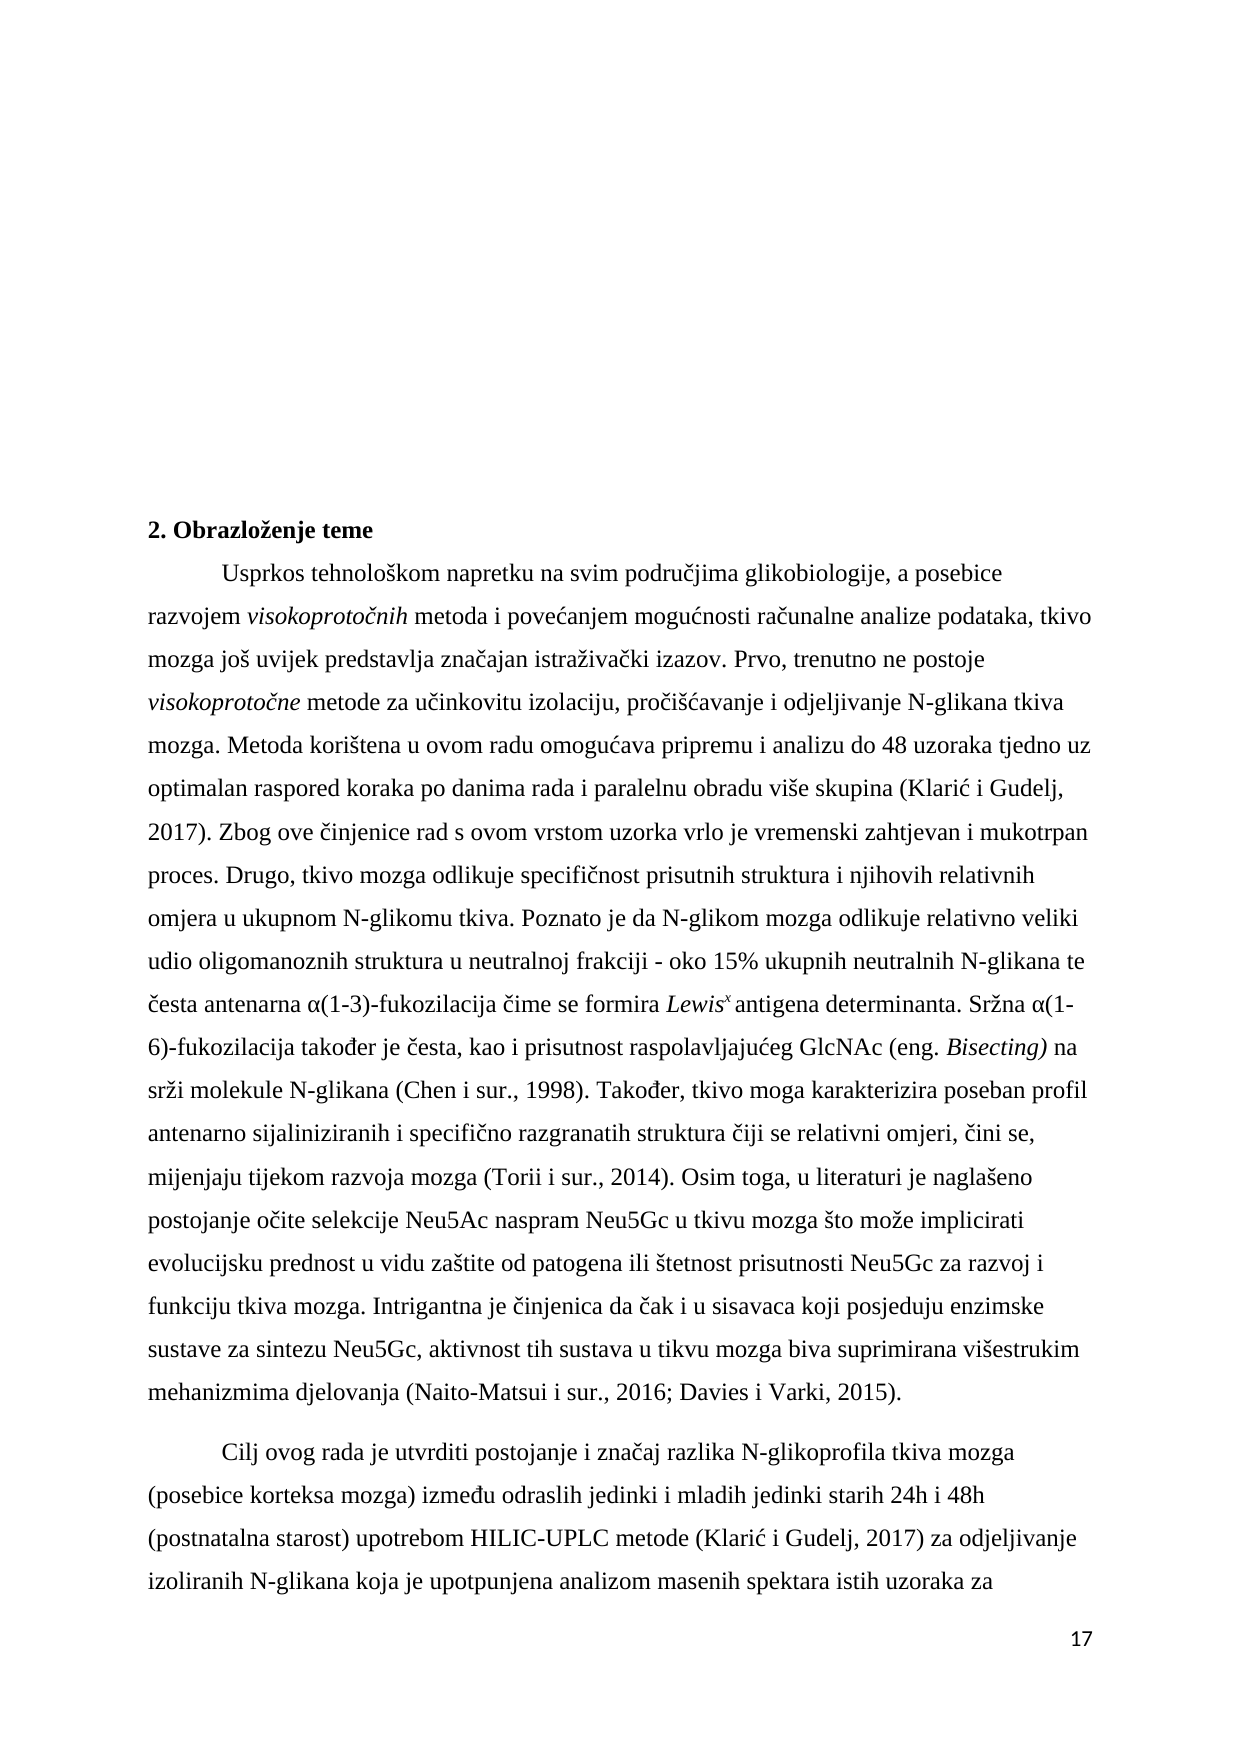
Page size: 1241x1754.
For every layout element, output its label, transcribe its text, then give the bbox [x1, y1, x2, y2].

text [148, 1437, 1093, 1595]
text Usprkos tehnološkom napretku na svim područjima glikobiologije, a posebice razvojem visokoprotočnih metoda i povećanjem mogućnosti računalne analize podataka, tkivo mozga još uvijek predstavlja značajan istraživački izazov. Prvo, trenutno ne postoje visokoprotočne metode za učinkovitu izolaciju, pročišćavanje i odjeljivanje N-glikana tkiva mozga. Metoda korištena u ovom radu omogućava pripremu i analizu do 48 uzoraka tjedno uz optimalan raspored koraka po danima rada i paralelnu obradu više skupina (Klarić i Gudelj, 2017). Zbog ove činjenice rad s ovom vrstom uzorka vrlo je vremenski zahtjevan i mukotrpan proces. Drugo, tkivo mozga odlikuje specifičnost prisutnih struktura i njihovih relativnih omjera u ukupnom N-glikomu tkiva. Poznato je da N-glikom mozga odlikuje relativno veliki udio oligomanoznih struktura u neutralnoj frakciji - oko 15% ukupnih neutralnih N-glikana te česta antenarna α(1-3)-fukozilacija čime se formira Lewisx antigena determinanta. Sržna α(1-6)-fukozilacija također je česta, kao i prisutnost raspolavljajućeg GlcNAc (eng. Bisecting) na srži molekule N-glikana (Chen i sur., 1998). Također, tkivo moga karakterizira poseban profil antenarno sijaliniziranih i specifično razgranatih struktura čiji se relativni omjeri, čini se, mijenjaju tijekom razvoja mozga (Torii i sur., 2014). Osim toga, u literaturi je naglašeno postojanje očite selekcije Neu5Ac naspram Neu5Gc u tkivu mozga što može implicirati evolucijsku prednost u vidu zaštite od patogena ili štetnost prisutnosti Neu5Gc za razvoj i funkciju tkiva mozga. Intrigantna je činjenica da čak i u sisavaca koji posjeduju enzimske sustave za sintezu Neu5Gc, aktivnost tih sustava u tikvu mozga biva suprimirana višestrukim mehanizmima djelovanja (Naito-Matsui i sur., 2016; Davies i Varki, 2015). [148, 558, 1093, 1406]
subtitle 2. Obrazloženje teme [148, 515, 1093, 543]
